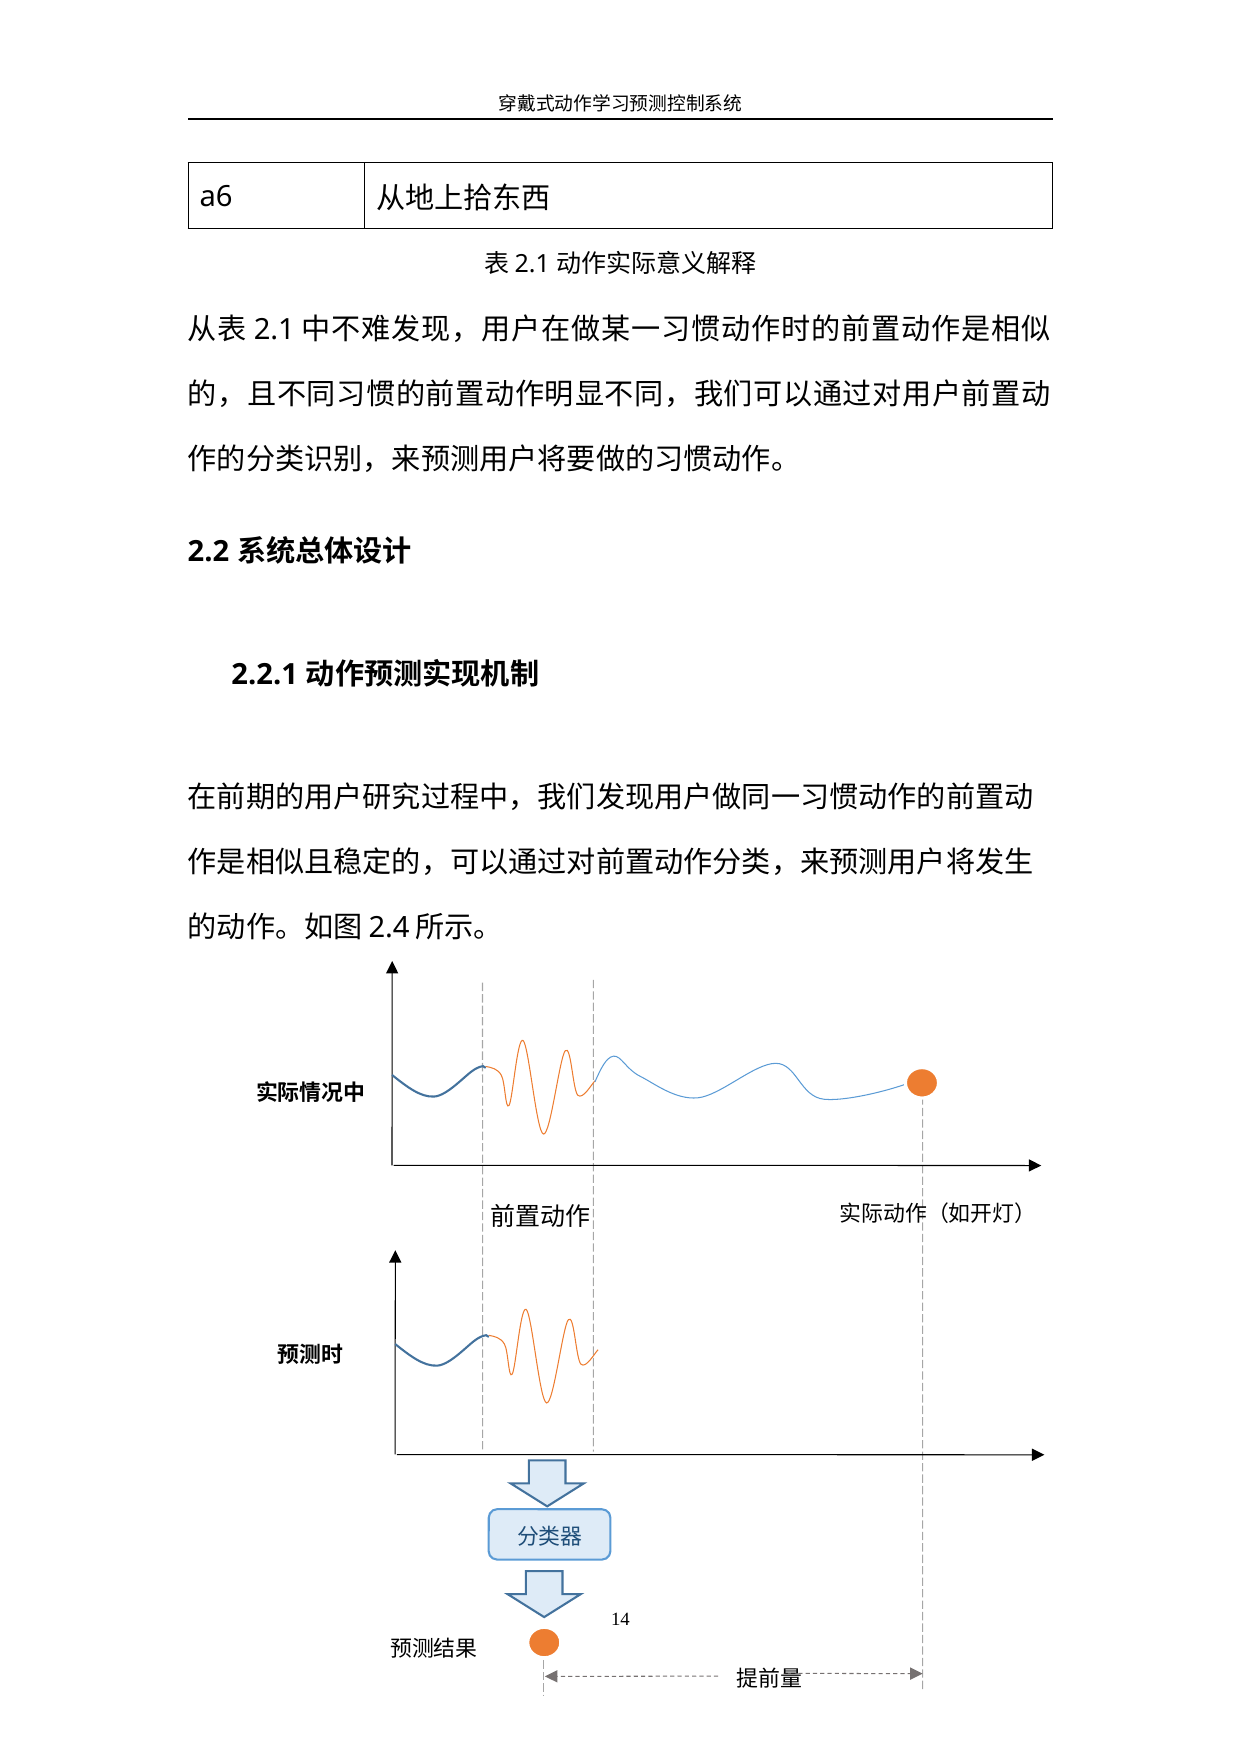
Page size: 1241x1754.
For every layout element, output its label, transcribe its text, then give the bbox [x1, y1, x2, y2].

text 表2.1 动作实际意义解释 [187, 229, 1053, 294]
table_cell a6 [189, 163, 364, 228]
text 2.2.1 动作预测实现机制 [187, 639, 1053, 704]
text 2.2 系统总体设计 [187, 516, 1053, 581]
text 从表2.1中不难发现，用户在做某一习惯动作时的前置动作是相似的，且不同习惯的前置动作明显不同，我们可以通过对用户前置动作的分类识别，来预测用户将要做的习惯动作。 [187, 294, 1053, 489]
table_cell 从地上拾东西 [365, 163, 1052, 228]
text 在前期的用户研究过程中，我们发现用户做同一习惯动作的前置动作是相似且稳定的，可以通过对前置动作分类，来预测用户将发生的动作。如图2.4所示。 [187, 762, 1053, 957]
